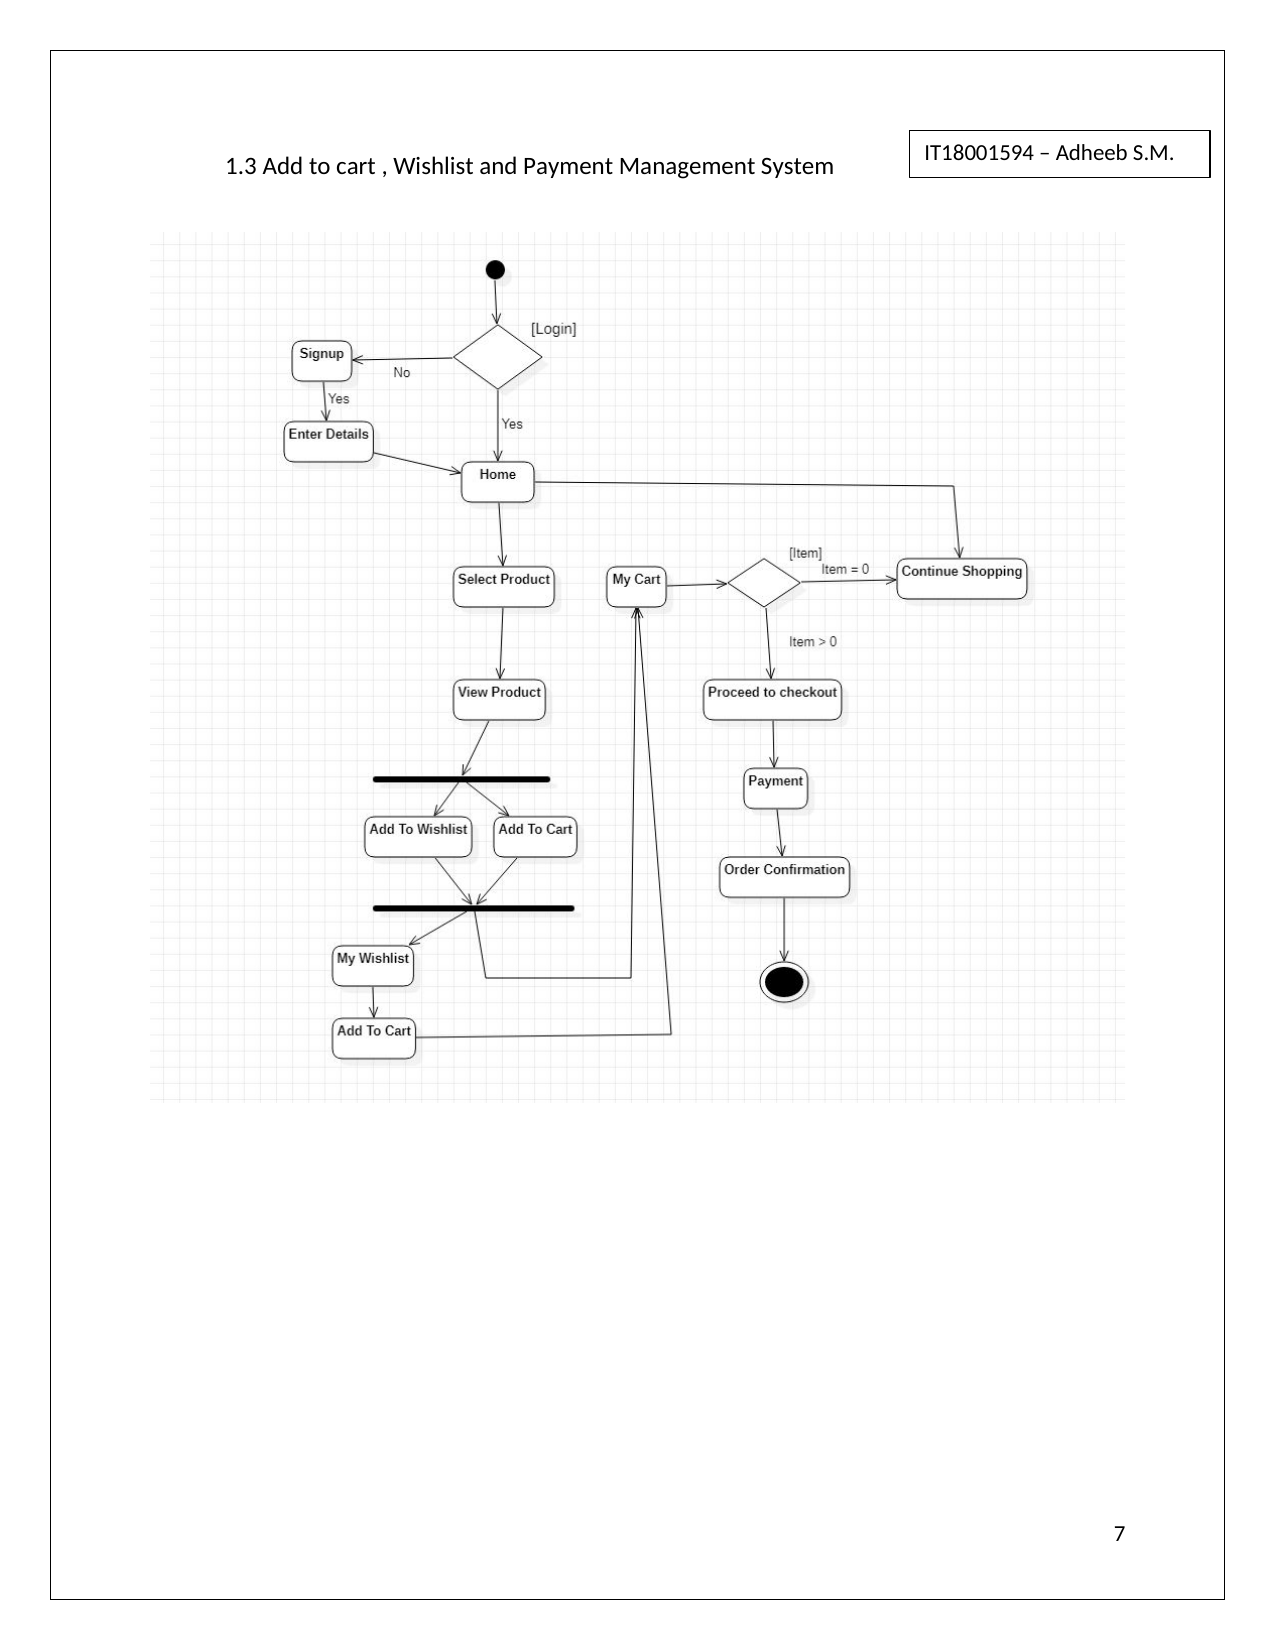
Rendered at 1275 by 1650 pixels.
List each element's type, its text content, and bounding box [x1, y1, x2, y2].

list Add to cart , Wishlist and Payment Management System [225, 150, 1125, 181]
picture [150, 232, 1125, 1103]
